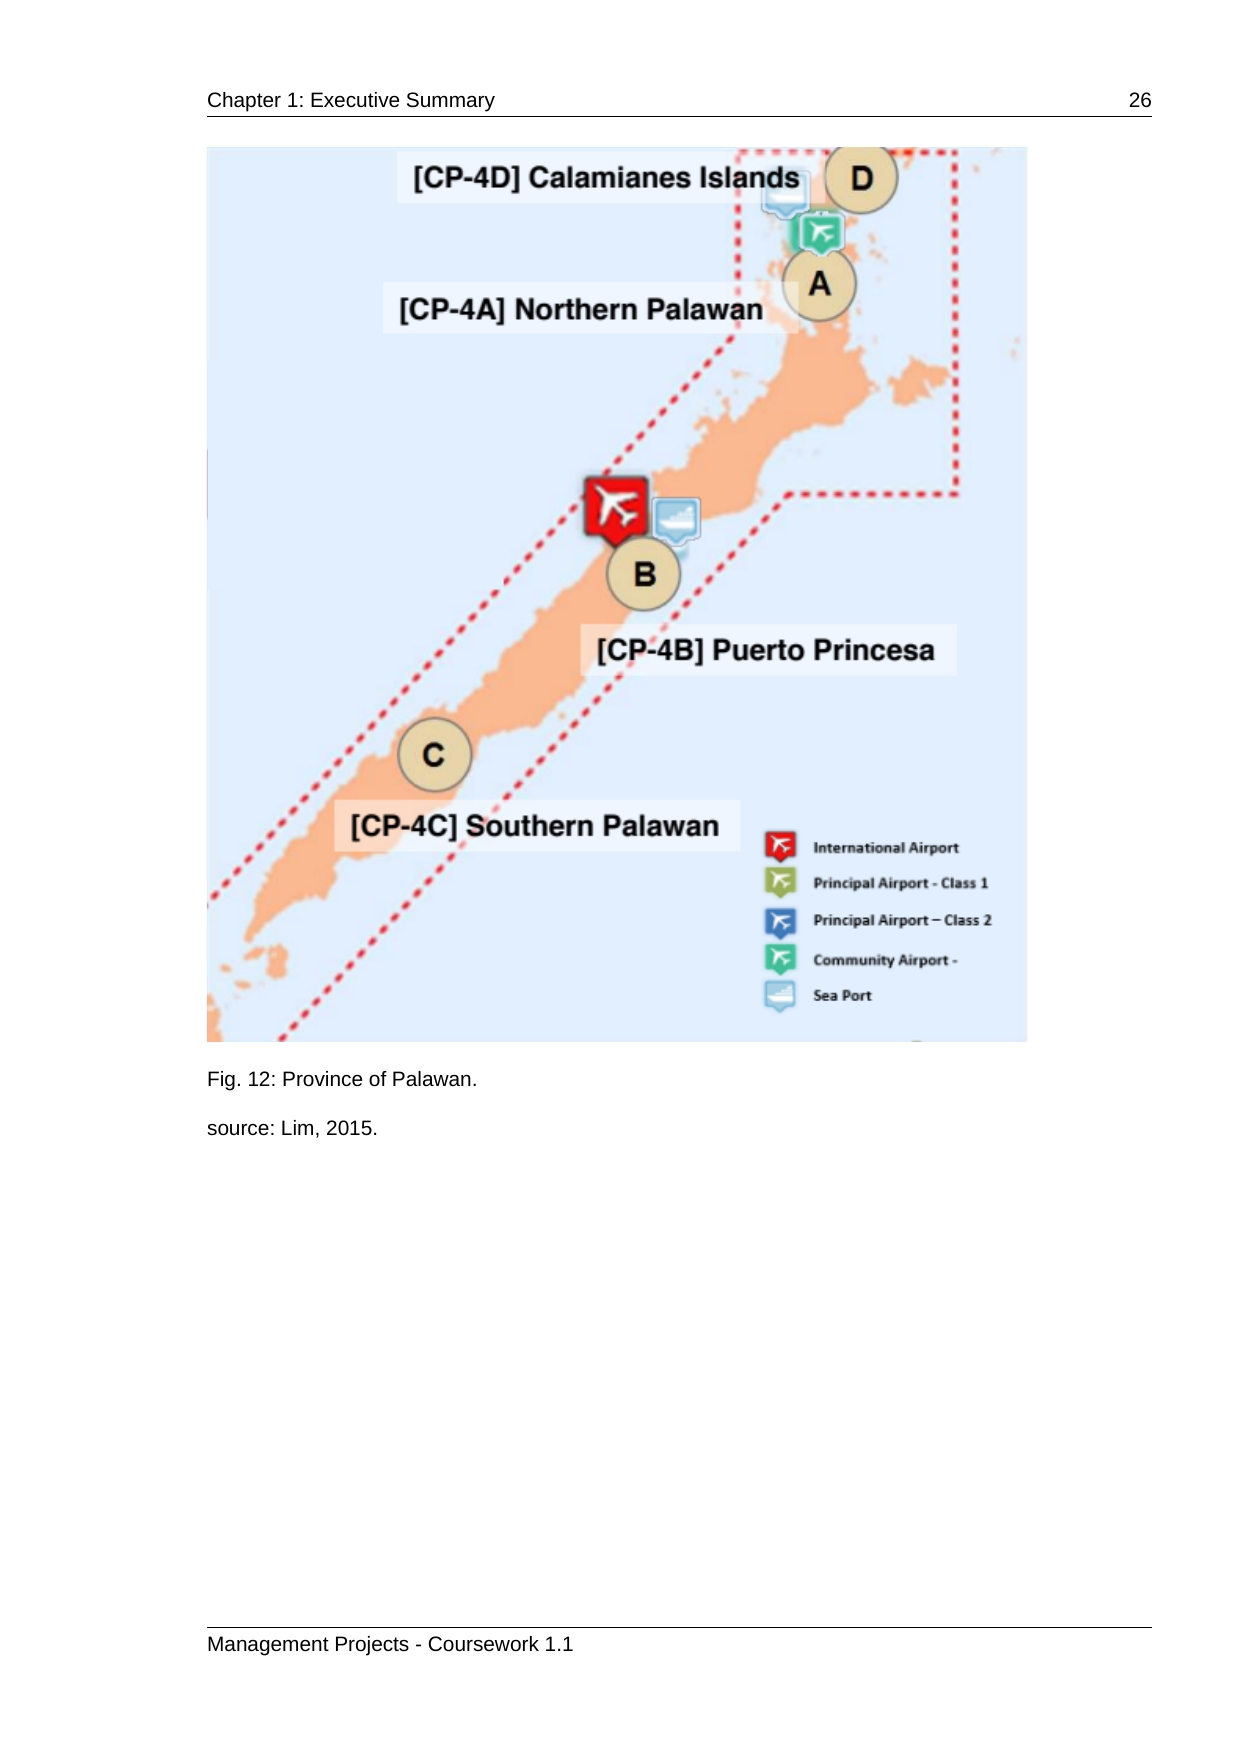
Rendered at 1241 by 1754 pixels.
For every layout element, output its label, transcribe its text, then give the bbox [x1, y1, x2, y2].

text source: Lim, 2015. [207, 1116, 1152, 1139]
text Fig. 12: Province of Palawan. [207, 1067, 1152, 1091]
